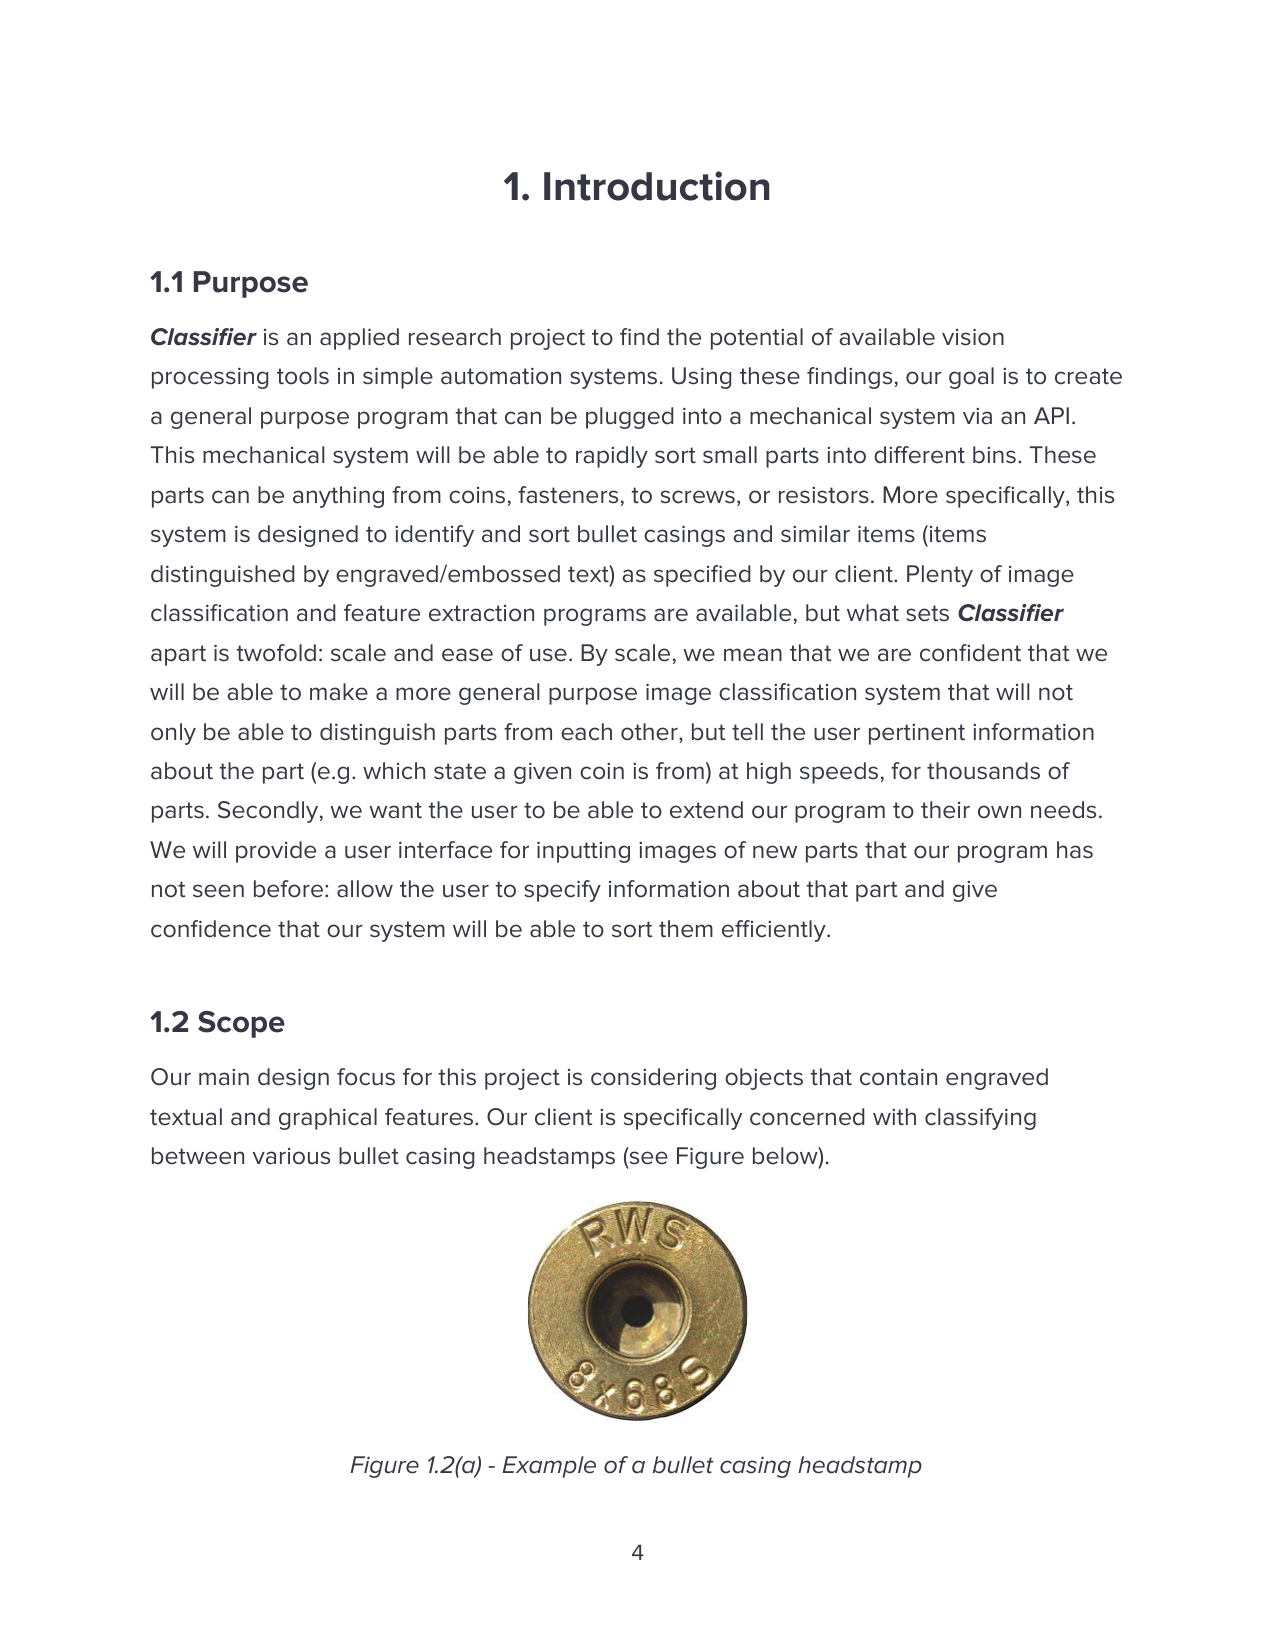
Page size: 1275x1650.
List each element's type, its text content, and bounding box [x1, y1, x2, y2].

text Figure 1.2(a) - Example of a bullet casing headstamp [150, 1451, 1125, 1481]
text Our main design focus for this project is considering objects that contain engraved textual and graphical features. Our client is specifically concerned with classifying between various bullet casing headstamps (see Figure below). [150, 1063, 1125, 1172]
subtitle 1.2 Scope [150, 1004, 1125, 1042]
picture [527, 1201, 748, 1422]
subtitle 1. Introduction [150, 162, 1125, 213]
subtitle 1.1 Purpose [150, 263, 1125, 301]
text Classifier is an applied research project to find the potential of available vision processing tools in simple automation systems. Using these findings, our goal is to create a general purpose program that can be plugged into a mechanical system via an API. This mechanical system will be able to rapidly sort small parts into different bins. These parts can be anything from coins, fasteners, to screws, or resistors. More specifically, this system is designed to identify and sort bullet casings and similar items (items distinguished by engraved/embossed text) as specified by our client. Plenty of image classification and feature extraction programs are available, but what sets Classifier apart is twofold: scale and ease of use. By scale, we mean that we are confident that we will be able to make a more general purpose image classification system that will not only be able to distinguish parts from each other, but tell the user pertinent information about the part (e.g. which state a given coin is from) at high speeds, for thousands of parts. Secondly, we want the user to be able to extend our program to their own needs. We will provide a user interface for inputting images of new parts that our program has not seen before: allow the user to specify information about that part and give confidence that our system will be able to sort them efficiently. [150, 322, 1125, 945]
